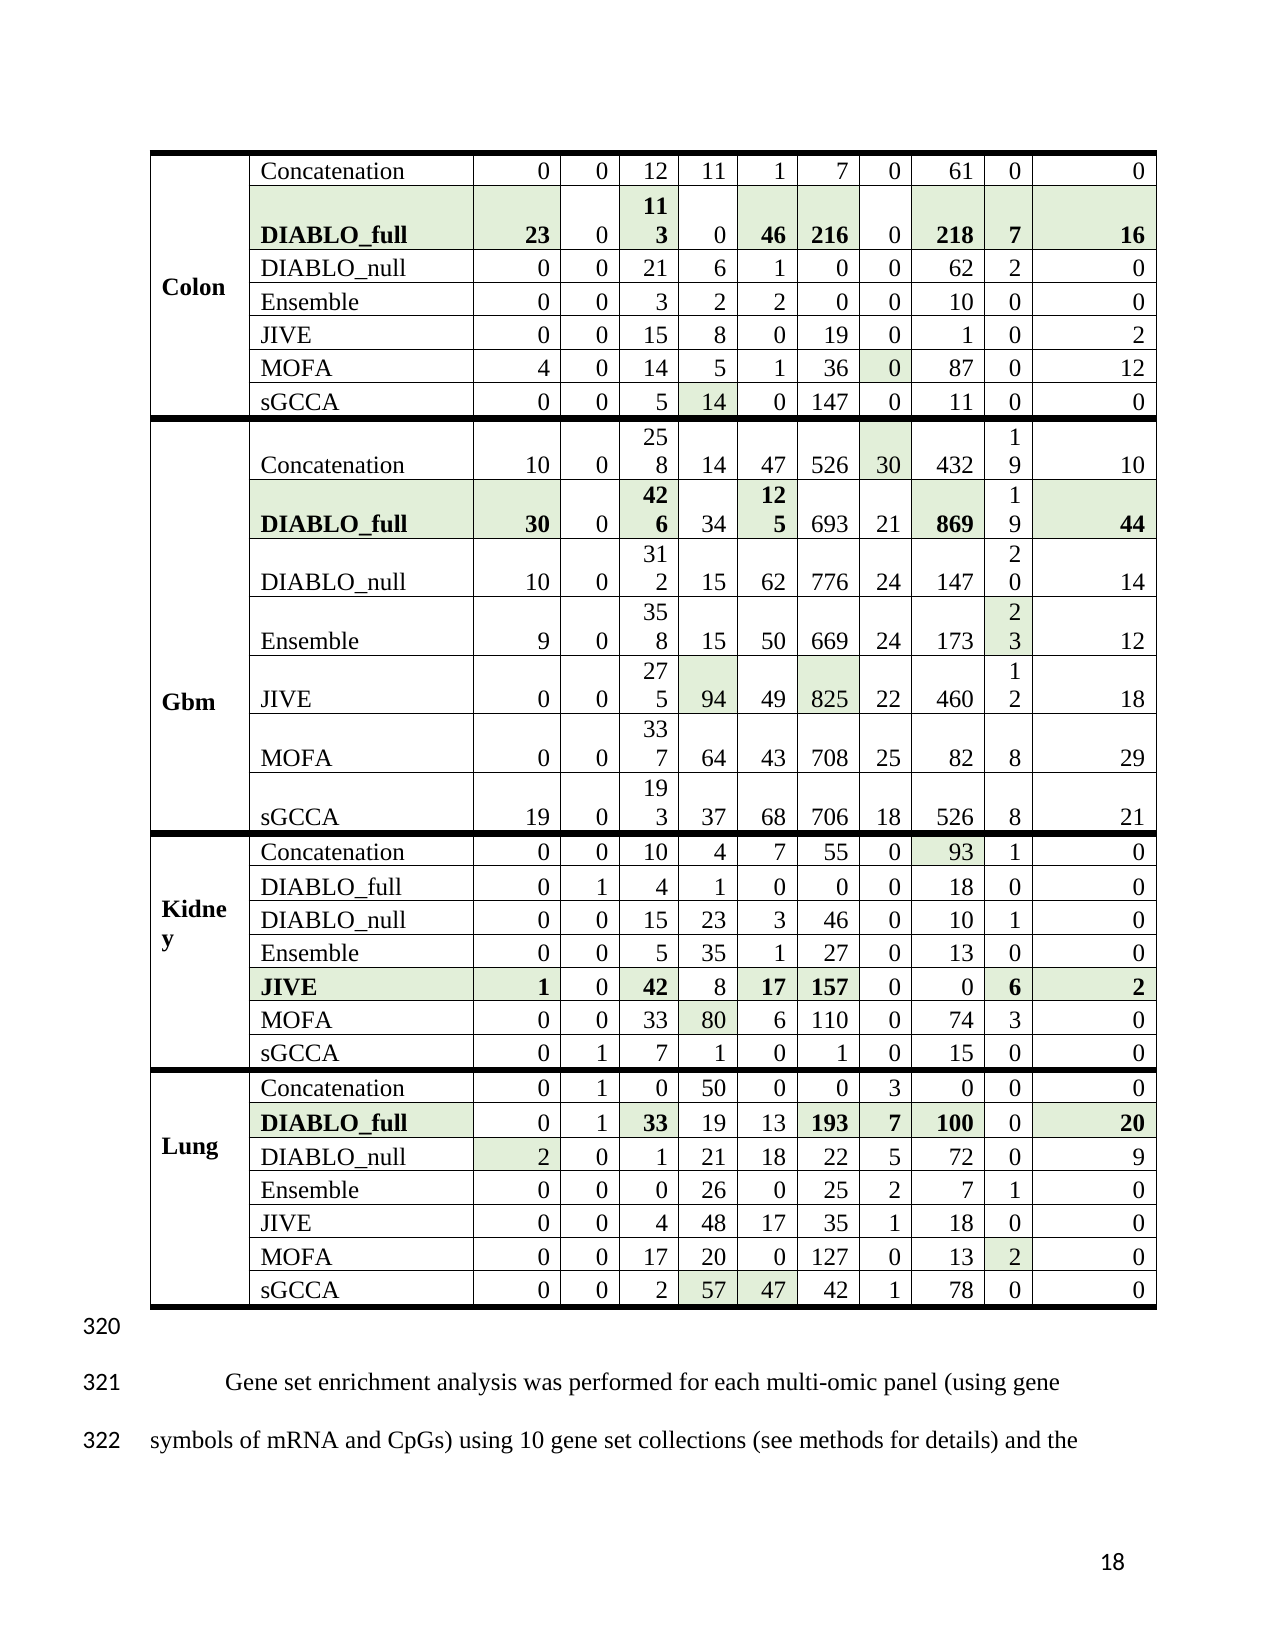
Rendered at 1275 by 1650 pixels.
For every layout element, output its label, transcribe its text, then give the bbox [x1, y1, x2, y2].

table_cell 48 [679, 1205, 737, 1237]
table_cell 0 [1033, 383, 1156, 415]
table_cell 19 [474, 773, 560, 830]
table_cell 0 [561, 968, 619, 1000]
table_cell 3 [738, 901, 797, 934]
table_cell 0 [474, 283, 560, 315]
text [150, 1367, 1125, 1454]
table_cell 825 [798, 656, 859, 713]
table_cell 2 [985, 1238, 1032, 1270]
table_cell Concatenation [250, 156, 473, 185]
table_cell 11 [679, 156, 737, 185]
table_cell 0 [561, 480, 619, 538]
table_cell 82 [912, 714, 984, 772]
table_cell 0 [561, 250, 619, 282]
table_cell 0 [474, 837, 560, 865]
table_cell 0 [798, 1073, 859, 1102]
table_cell 0 [561, 383, 619, 415]
table_cell 1 [738, 935, 797, 967]
table_cell 312 [620, 539, 678, 596]
table_cell 0 [985, 350, 1032, 382]
table_cell 17 [620, 1238, 678, 1270]
table_cell 0 [798, 283, 859, 315]
table_cell 12 [620, 156, 678, 185]
table_cell 0 [1033, 1205, 1156, 1237]
table_cell 0 [738, 1171, 797, 1204]
table_cell 0 [561, 350, 619, 382]
table_cell 358 [620, 597, 678, 655]
table_cell 7 [912, 1171, 984, 1204]
table_cell 0 [561, 1171, 619, 1204]
table_cell 15 [912, 1035, 984, 1067]
table_cell 87 [912, 350, 984, 382]
table_cell 127 [798, 1238, 859, 1270]
table_cell 44 [1033, 480, 1156, 538]
table_cell 0 [860, 968, 911, 1000]
table_cell sGCCA [250, 773, 473, 830]
table_cell 0 [985, 1271, 1032, 1304]
table_cell 0 [860, 316, 911, 349]
table_cell 2 [1033, 968, 1156, 1000]
table_cell 10 [474, 539, 560, 596]
table_cell 30 [860, 422, 911, 479]
table_cell 7 [860, 1103, 911, 1137]
table_cell 526 [912, 773, 984, 830]
table_cell Ensemble [250, 597, 473, 655]
table_cell 35 [798, 1205, 859, 1237]
table_cell 10 [912, 901, 984, 934]
table_cell 110 [798, 1001, 859, 1034]
table_cell JIVE [250, 656, 473, 713]
table_cell 46 [738, 186, 797, 249]
table_cell DIABLO_full [250, 480, 473, 538]
table_cell 3 [620, 283, 678, 315]
table_cell DIABLO_null [250, 250, 473, 282]
table_cell 3 [860, 1073, 911, 1102]
table_cell 0 [474, 1271, 560, 1304]
table_cell 7 [620, 1035, 678, 1067]
table_cell Ensemble [250, 1171, 473, 1204]
table_cell 0 [474, 1035, 560, 1067]
table_cell 0 [561, 935, 619, 967]
table_cell 57 [679, 1271, 737, 1304]
table_cell 13 [912, 935, 984, 967]
table_cell 0 [738, 383, 797, 415]
table_cell 337 [620, 714, 678, 772]
table_cell 24 [860, 597, 911, 655]
table_cell 10 [474, 422, 560, 479]
table_cell 0 [860, 1035, 911, 1067]
table_cell 7 [985, 186, 1032, 249]
table_cell 5 [620, 935, 678, 967]
table_cell 0 [561, 1271, 619, 1304]
table_cell 5 [620, 383, 678, 415]
table_cell 0 [1033, 837, 1156, 865]
table_cell 460 [912, 656, 984, 713]
table_cell 776 [798, 539, 859, 596]
table_cell 2 [620, 1271, 678, 1304]
table_cell 5 [679, 350, 737, 382]
table_cell 8 [679, 316, 737, 349]
table_cell 18 [912, 866, 984, 900]
table_cell 0 [561, 597, 619, 655]
table_cell 25 [860, 714, 911, 772]
table_cell 125 [738, 480, 797, 538]
table_cell 0 [985, 383, 1032, 415]
table_cell sGCCA [250, 383, 473, 415]
table_cell 17 [738, 1205, 797, 1237]
table_cell 0 [561, 1001, 619, 1034]
table_cell Gbm [151, 422, 249, 830]
table_cell 0 [561, 539, 619, 596]
table_cell 1 [985, 837, 1032, 865]
table_cell 2 [474, 1138, 560, 1170]
table_cell 0 [1033, 1238, 1156, 1270]
table_cell 19 [798, 316, 859, 349]
table_cell 5 [860, 1138, 911, 1170]
table_cell 21 [1033, 773, 1156, 830]
table_cell 12 [1033, 350, 1156, 382]
table_cell DIABLO_full [250, 1103, 473, 1137]
table_cell 0 [1033, 1035, 1156, 1067]
table_cell 0 [474, 1238, 560, 1270]
table_cell 0 [860, 1001, 911, 1034]
table_cell 0 [561, 422, 619, 479]
table_cell 7 [798, 156, 859, 185]
table_cell 25 [798, 1171, 859, 1204]
table_cell 0 [985, 1138, 1032, 1170]
table_cell 100 [912, 1103, 984, 1137]
table_cell 147 [912, 539, 984, 596]
table_cell DIABLO_null [250, 901, 473, 934]
table_cell 0 [738, 1238, 797, 1270]
table_cell DIABLO_null [250, 539, 473, 596]
table_cell Ensemble [250, 935, 473, 967]
table_cell 0 [985, 156, 1032, 185]
table_cell 61 [912, 156, 984, 185]
table_cell 275 [620, 656, 678, 713]
table_cell Ensemble [250, 283, 473, 315]
table_cell 1 [985, 1171, 1032, 1204]
table_cell 0 [985, 283, 1032, 315]
table_cell 1 [860, 1271, 911, 1304]
table_cell 22 [860, 656, 911, 713]
table_cell 2 [860, 1171, 911, 1204]
table_cell 20 [985, 539, 1032, 596]
table_cell 23 [679, 901, 737, 934]
table_cell 49 [738, 656, 797, 713]
table_cell 0 [474, 1205, 560, 1237]
table_cell 50 [738, 597, 797, 655]
table_cell 0 [798, 250, 859, 282]
table_cell 4 [620, 1205, 678, 1237]
table_cell 10 [912, 283, 984, 315]
table_cell 18 [912, 1205, 984, 1237]
table_cell 20 [679, 1238, 737, 1270]
table_cell 0 [561, 773, 619, 830]
table_cell 78 [912, 1271, 984, 1304]
table_cell 1 [561, 1073, 619, 1102]
table_cell JIVE [250, 968, 473, 1000]
table_cell 1 [985, 901, 1032, 934]
table_cell Concatenation [250, 422, 473, 479]
table_cell 21 [620, 250, 678, 282]
table_cell 18 [860, 773, 911, 830]
table_cell 0 [620, 1073, 678, 1102]
table_cell 80 [679, 1001, 737, 1034]
table_cell 0 [474, 866, 560, 900]
table_cell 0 [860, 1238, 911, 1270]
table_cell 0 [474, 156, 560, 185]
table_cell 17 [738, 968, 797, 1000]
table_cell 526 [798, 422, 859, 479]
table_cell 693 [798, 480, 859, 538]
table_cell 0 [860, 837, 911, 865]
table_cell JIVE [250, 1205, 473, 1237]
table_cell 47 [738, 422, 797, 479]
table_cell 0 [985, 935, 1032, 967]
table_cell 74 [912, 1001, 984, 1034]
table_cell 869 [912, 480, 984, 538]
table_cell 258 [620, 422, 678, 479]
table_cell 12 [985, 656, 1032, 713]
table_cell 9 [474, 597, 560, 655]
table_cell 15 [620, 901, 678, 934]
table_cell 33 [620, 1001, 678, 1034]
table_cell 34 [679, 480, 737, 538]
table_cell 0 [561, 901, 619, 934]
table_cell 0 [474, 901, 560, 934]
table_cell MOFA [250, 714, 473, 772]
table_cell 0 [561, 283, 619, 315]
table_cell 0 [860, 186, 911, 249]
table_cell 15 [679, 597, 737, 655]
table_cell DIABLO_null [250, 1138, 473, 1170]
table_cell 0 [620, 1171, 678, 1204]
table_cell 0 [1033, 1171, 1156, 1204]
table_cell 30 [474, 480, 560, 538]
table_cell 13 [738, 1103, 797, 1137]
table_cell 0 [912, 1073, 984, 1102]
table_cell 68 [738, 773, 797, 830]
table_cell 0 [474, 656, 560, 713]
table_cell 0 [474, 1073, 560, 1102]
table_cell 14 [679, 422, 737, 479]
table_cell 22 [798, 1138, 859, 1170]
table_cell 193 [620, 773, 678, 830]
table_cell 432 [912, 422, 984, 479]
table_cell 8 [985, 714, 1032, 772]
table_cell 0 [860, 935, 911, 967]
table_cell 62 [738, 539, 797, 596]
table_cell Concatenation [250, 1073, 473, 1102]
table_cell 0 [985, 1205, 1032, 1237]
table_cell 42 [620, 968, 678, 1000]
table_cell 1 [738, 250, 797, 282]
table_cell JIVE [250, 316, 473, 349]
table_cell 0 [860, 866, 911, 900]
table_cell MOFA [250, 1001, 473, 1034]
table_cell DIABLO_full [250, 186, 473, 249]
table_cell 18 [1033, 656, 1156, 713]
table_cell 2 [985, 250, 1032, 282]
table_cell 0 [561, 714, 619, 772]
table_cell Lung [151, 1073, 249, 1304]
table_cell 35 [679, 935, 737, 967]
table_cell 0 [1033, 935, 1156, 967]
table_cell 55 [798, 837, 859, 865]
table_cell 1 [860, 1205, 911, 1237]
table_cell 706 [798, 773, 859, 830]
table_cell 4 [679, 837, 737, 865]
table_cell 43 [738, 714, 797, 772]
table_cell 15 [679, 539, 737, 596]
table_cell 19 [985, 480, 1032, 538]
table_cell 0 [561, 1205, 619, 1237]
table_cell 0 [738, 866, 797, 900]
table_cell Concatenation [250, 837, 473, 865]
table_cell 16 [1033, 186, 1156, 249]
table_cell 0 [561, 837, 619, 865]
table_cell 10 [620, 837, 678, 865]
table_cell 3 [985, 1001, 1032, 1034]
table_cell 9 [1033, 1138, 1156, 1170]
table_cell 0 [1033, 1271, 1156, 1304]
table_cell 13 [912, 1238, 984, 1270]
table_cell 0 [561, 1138, 619, 1170]
table_cell 0 [474, 1103, 560, 1137]
table_cell 64 [679, 714, 737, 772]
table_cell 4 [474, 350, 560, 382]
table_cell 33 [620, 1103, 678, 1137]
table_cell 0 [1033, 866, 1156, 900]
table_cell 42 [798, 1271, 859, 1304]
table_cell 0 [738, 316, 797, 349]
table_cell 2 [679, 283, 737, 315]
table_cell 0 [474, 935, 560, 967]
table_cell 37 [679, 773, 737, 830]
table_cell 93 [912, 837, 984, 865]
table_cell DIABLO_full [250, 866, 473, 900]
table_cell 1 [912, 316, 984, 349]
table_cell 0 [860, 901, 911, 934]
table_cell 4 [620, 866, 678, 900]
table_cell 147 [798, 383, 859, 415]
table_cell MOFA [250, 1238, 473, 1270]
table_cell 0 [985, 866, 1032, 900]
table_cell 62 [912, 250, 984, 282]
table_cell 0 [474, 250, 560, 282]
table_cell 0 [561, 156, 619, 185]
table_cell 0 [985, 1103, 1032, 1137]
table_cell 14 [620, 350, 678, 382]
table_cell 24 [860, 539, 911, 596]
table_cell 2 [738, 283, 797, 315]
table_cell sGCCA [250, 1035, 473, 1067]
table_cell 0 [474, 714, 560, 772]
table_cell 0 [474, 316, 560, 349]
table_cell 18 [738, 1138, 797, 1170]
table_cell MOFA [250, 350, 473, 382]
table_cell 0 [860, 283, 911, 315]
table_cell 6 [738, 1001, 797, 1034]
table_cell 21 [860, 480, 911, 538]
table_cell 0 [798, 866, 859, 900]
table_cell 0 [860, 350, 911, 382]
table_cell 8 [679, 968, 737, 1000]
table_cell 0 [860, 250, 911, 282]
table_cell 6 [679, 250, 737, 282]
table_cell 0 [985, 316, 1032, 349]
table_cell 0 [561, 656, 619, 713]
table_cell 1 [561, 866, 619, 900]
table_cell Colon [151, 156, 249, 415]
table_cell 36 [798, 350, 859, 382]
table_cell 216 [798, 186, 859, 249]
table_cell 0 [738, 1073, 797, 1102]
table_cell 1 [798, 1035, 859, 1067]
table_cell 14 [1033, 539, 1156, 596]
table_cell 23 [474, 186, 560, 249]
table_cell 14 [679, 383, 737, 415]
table_cell 1 [561, 1035, 619, 1067]
table_cell 23 [985, 597, 1032, 655]
table_cell 12 [1033, 597, 1156, 655]
table_cell 72 [912, 1138, 984, 1170]
table_cell 426 [620, 480, 678, 538]
table_cell 0 [1033, 1073, 1156, 1102]
table_cell 1 [679, 866, 737, 900]
table_cell 1 [679, 1035, 737, 1067]
table_cell 0 [561, 1238, 619, 1270]
table_cell 1 [738, 156, 797, 185]
table_cell 0 [1033, 156, 1156, 185]
table_cell 0 [474, 1171, 560, 1204]
table_cell 15 [620, 316, 678, 349]
table_cell 0 [1033, 901, 1156, 934]
table_cell 0 [561, 316, 619, 349]
table_cell 19 [679, 1103, 737, 1137]
table_cell 1 [561, 1103, 619, 1137]
table_cell 8 [985, 773, 1032, 830]
table_cell 113 [620, 186, 678, 249]
table_cell 0 [985, 1035, 1032, 1067]
table_cell 0 [474, 1001, 560, 1034]
table_cell 218 [912, 186, 984, 249]
table_cell Kidney [151, 837, 249, 1067]
table_cell 11 [912, 383, 984, 415]
table_cell 193 [798, 1103, 859, 1137]
table_cell sGCCA [250, 1271, 473, 1304]
table_cell 0 [985, 1073, 1032, 1102]
table_cell 173 [912, 597, 984, 655]
table_cell 157 [798, 968, 859, 1000]
table_cell 0 [1033, 1001, 1156, 1034]
table_cell 7 [738, 837, 797, 865]
table_cell 0 [474, 383, 560, 415]
table_cell 0 [738, 1035, 797, 1067]
table_cell 27 [798, 935, 859, 967]
table_cell 0 [561, 186, 619, 249]
table_cell 0 [679, 186, 737, 249]
table_cell 50 [679, 1073, 737, 1102]
table_cell 0 [860, 383, 911, 415]
table_cell 0 [912, 968, 984, 1000]
table_cell 1 [474, 968, 560, 1000]
table_cell 1 [738, 350, 797, 382]
table_cell 1 [620, 1138, 678, 1170]
table_cell 708 [798, 714, 859, 772]
table_cell 94 [679, 656, 737, 713]
table_cell 29 [1033, 714, 1156, 772]
table_cell 0 [860, 156, 911, 185]
table_cell 2 [1033, 316, 1156, 349]
table_cell 669 [798, 597, 859, 655]
table_cell 47 [738, 1271, 797, 1304]
table_cell 20 [1033, 1103, 1156, 1137]
table_cell 19 [985, 422, 1032, 479]
table_cell 0 [1033, 250, 1156, 282]
table_cell 26 [679, 1171, 737, 1204]
table_cell 10 [1033, 422, 1156, 479]
table_cell 0 [1033, 283, 1156, 315]
table_cell 46 [798, 901, 859, 934]
table_cell 6 [985, 968, 1032, 1000]
table_cell 21 [679, 1138, 737, 1170]
